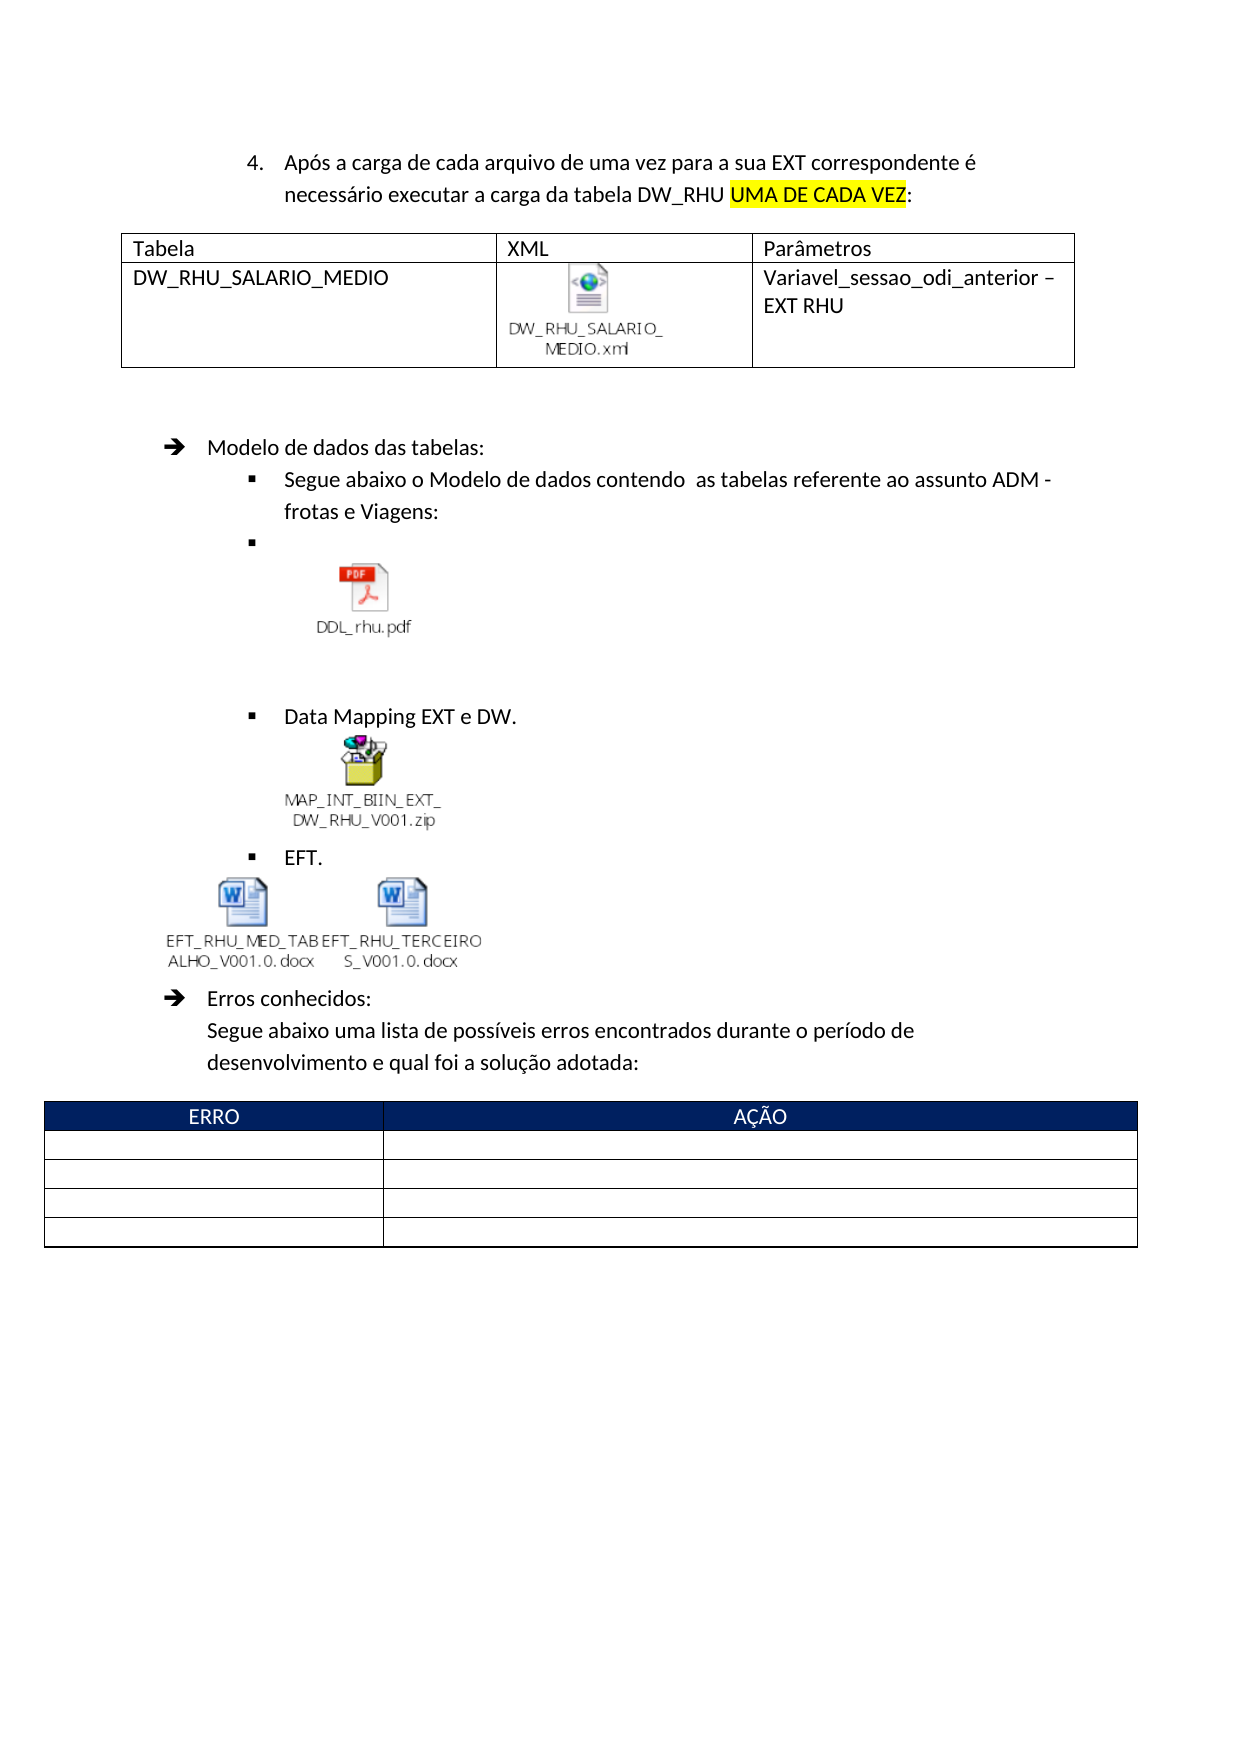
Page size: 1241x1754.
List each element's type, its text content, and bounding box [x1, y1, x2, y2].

list Modelo de dados das tabelas: [162, 433, 1063, 461]
list Erros conhecidos: [162, 984, 1063, 1012]
table_cell [45, 1131, 383, 1159]
table_cell [45, 1160, 383, 1188]
table_cell [497, 263, 752, 367]
table_cell [384, 1189, 1137, 1217]
list Após a carga de cada arquivo de uma vez para a sua EXT correspondente é necessário executar a carga da tabela DW_RHU UMA DE CADA VEZ: [247, 148, 1063, 208]
table_cell [384, 1160, 1137, 1188]
table_cell [45, 1189, 383, 1217]
list Segue abaixo uma lista de possíveis erros encontrados durante o período de desenvolvimento e qual foi a solução adotada: [207, 1016, 1063, 1076]
table_cell [384, 1218, 1137, 1246]
table_header ERRO [45, 1102, 383, 1130]
list Data Mapping EXT e DW. [247, 702, 1063, 730]
list Segue abaixo o Modelo de dados contendo as tabelas referente ao assunto ADM - frotas e Viagens: [247, 465, 1063, 525]
list EFT. [247, 843, 1063, 871]
table_cell [384, 1131, 1137, 1159]
table_cell [45, 1218, 383, 1246]
table_header Parâmetros [753, 234, 1074, 262]
table_cell Variavel_sessao_odi_anterior – EXT RHU [753, 263, 1074, 367]
table_header XML [497, 234, 752, 262]
table_header AÇÃO [384, 1102, 1137, 1130]
table_header Tabela [122, 234, 496, 262]
table_cell DW_RHU_SALARIO_MEDIO [122, 263, 496, 367]
